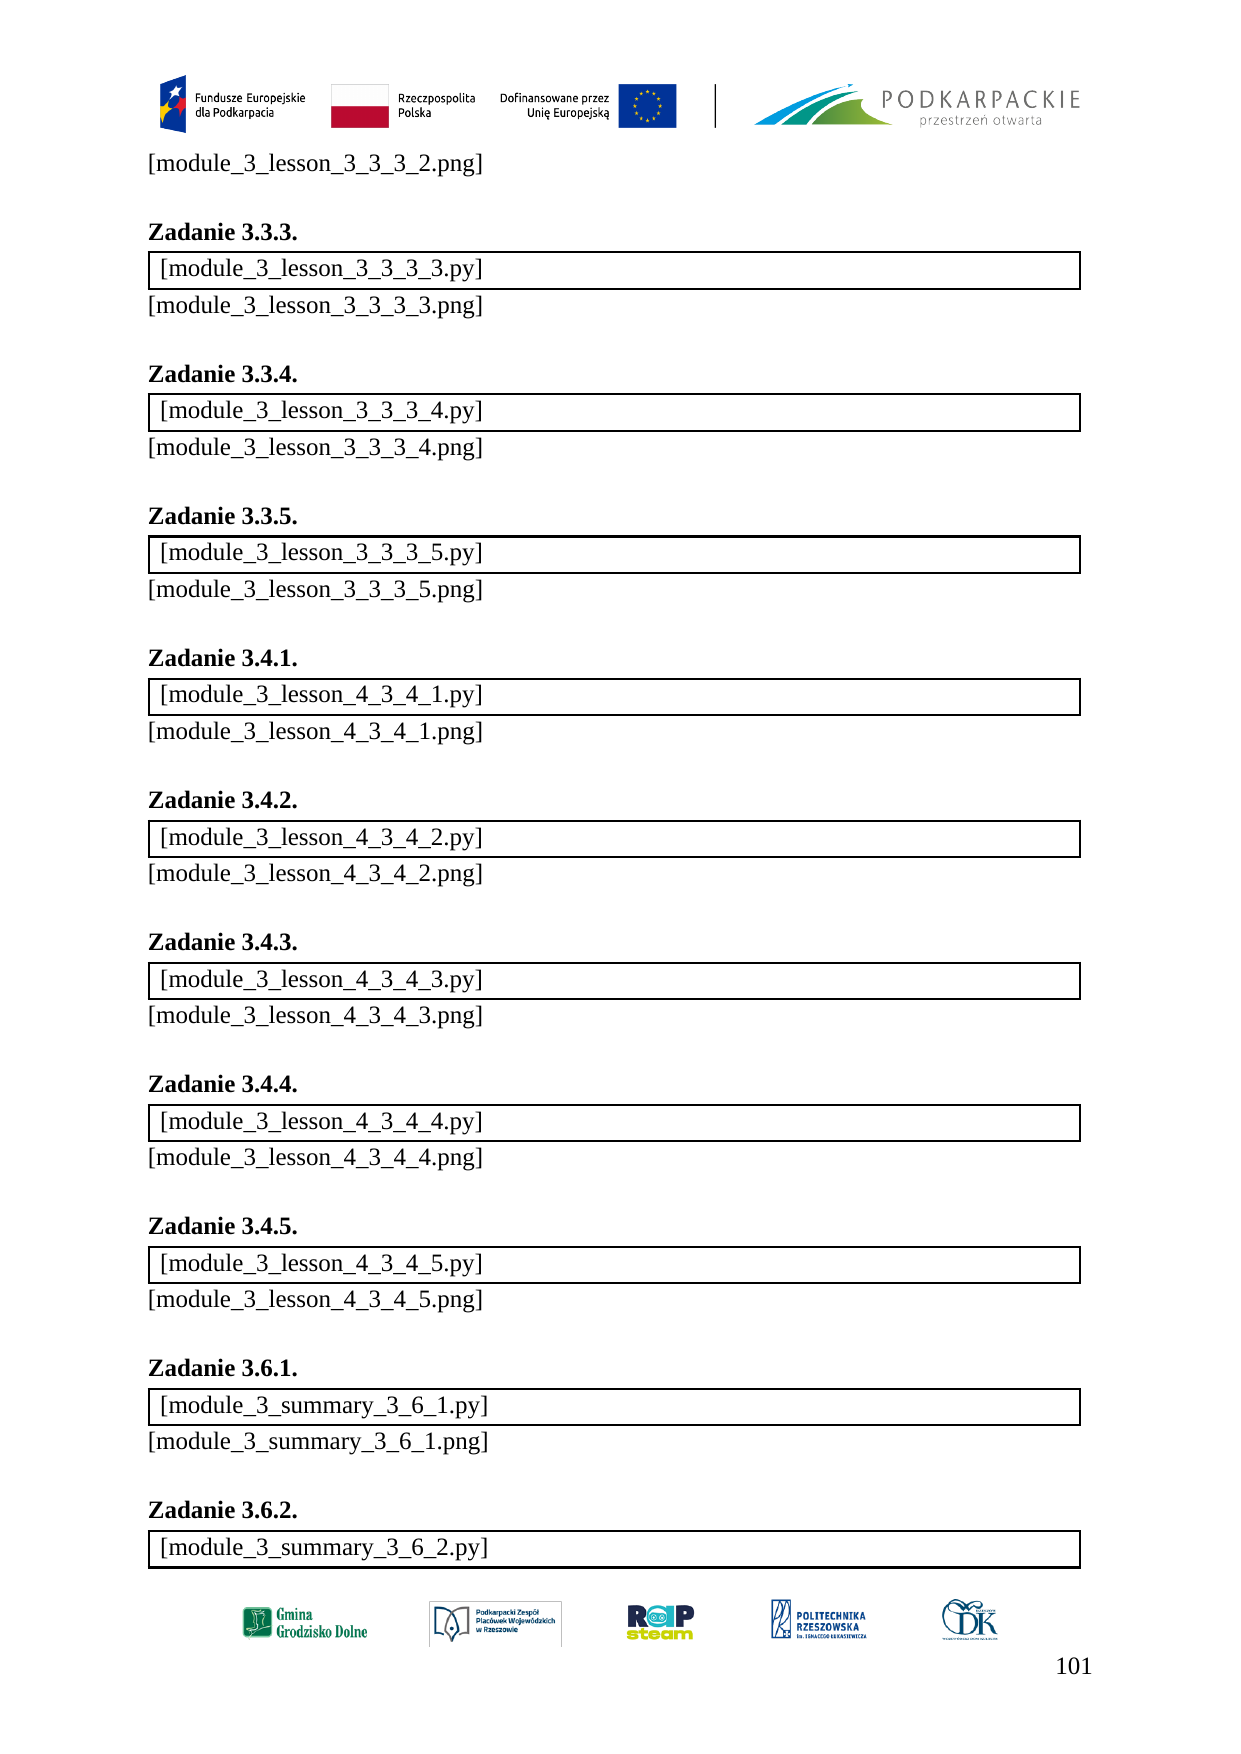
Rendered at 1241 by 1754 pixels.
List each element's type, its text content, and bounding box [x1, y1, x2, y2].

text [module_3_lesson_4_3_4_2.png] [148, 858, 1092, 887]
text Zadanie 3.3.3. [148, 217, 1092, 245]
table_header [module_3_lesson_4_3_4_3.py] [150, 964, 1079, 998]
table_header [module_3_lesson_4_3_4_4.py] [150, 1106, 1079, 1140]
text [module_3_lesson_3_3_3_5.png] [148, 574, 1092, 603]
text [module_3_lesson_4_3_4_5.png] [148, 1284, 1092, 1313]
table_header [module_3_lesson_4_3_4_2.py] [150, 822, 1079, 856]
text Zadanie 3.4.2. [148, 785, 1092, 814]
text Zadanie 3.4.1. [148, 643, 1092, 672]
text Zadanie 3.3.5. [148, 501, 1092, 529]
table_header [module_3_summary_3_6_2.py] [150, 1532, 1079, 1566]
table_header [module_3_lesson_3_3_3_5.py] [150, 538, 1079, 572]
table_header [module_3_lesson_3_3_3_3.py] [150, 253, 1079, 288]
text Zadanie 3.3.4. [148, 359, 1092, 387]
text [module_3_lesson_4_3_4_3.png] [148, 1000, 1092, 1029]
table_header [module_3_lesson_4_3_4_1.py] [150, 680, 1079, 714]
table_header [module_3_lesson_4_3_4_5.py] [150, 1248, 1079, 1282]
text [module_3_summary_3_6_1.png] [148, 1426, 1092, 1455]
picture [147, 60, 1093, 148]
text Zadanie 3.4.3. [148, 927, 1092, 956]
text Zadanie 3.6.2. [148, 1495, 1092, 1524]
table_header [module_3_lesson_3_3_3_4.py] [150, 395, 1079, 430]
text [module_3_lesson_4_3_4_4.png] [148, 1142, 1092, 1171]
text [module_3_lesson_3_3_3_4.png] [148, 432, 1092, 461]
text [module_3_lesson_3_3_3_2.png] [148, 148, 1092, 176]
text [module_3_lesson_3_3_3_3.png] [148, 290, 1092, 318]
text Zadanie 3.4.5. [148, 1211, 1092, 1240]
text [module_3_lesson_4_3_4_1.png] [148, 716, 1092, 745]
table_header [module_3_summary_3_6_1.py] [150, 1390, 1079, 1424]
text Zadanie 3.6.1. [148, 1353, 1092, 1382]
text Zadanie 3.4.4. [148, 1069, 1092, 1098]
picture [242, 1585, 998, 1652]
